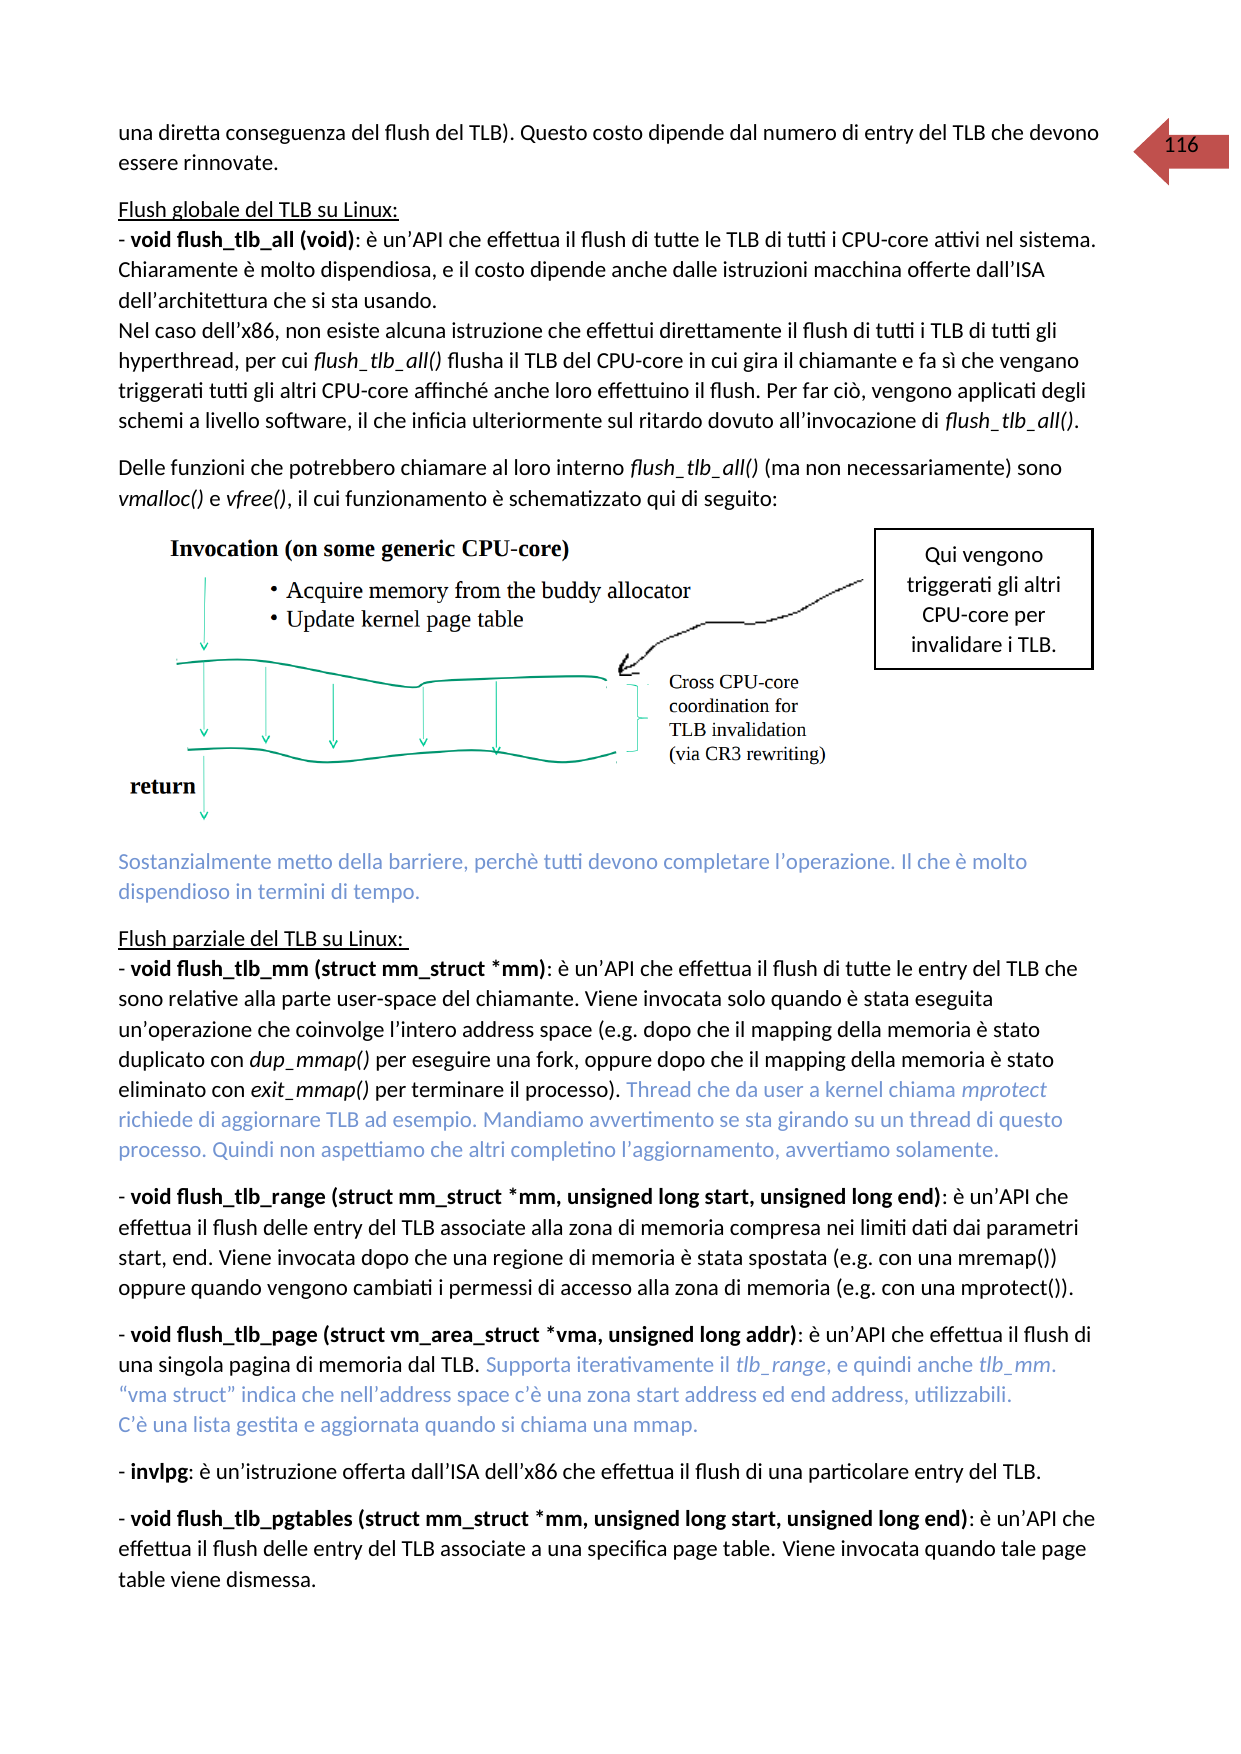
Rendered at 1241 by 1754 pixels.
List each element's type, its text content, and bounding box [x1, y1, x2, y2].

text - void flush_tlb_page (struct vm_area_struct *vma, unsigned long addr): è un’API che effettua il flush di una singola pagina di memoria dal TLB. Supporta iterativamente il tlb_range, e quindi anche tlb_mm. “vma struct” indica che nell’address space c’è una zona start address ed end address, utilizzabili. C’è una lista gestita e aggiornata quando si chiama una mmap. [118, 1320, 1122, 1438]
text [118, 118, 1122, 176]
text Delle funzioni che potrebbero chiamare al loro interno flush_tlb_all() (ma non necessariamente) sono vmalloc() e vfree(), il cui funzionamento è schematizzato qui di seguito: [118, 453, 1122, 512]
text Sostanzialmente metto della barriere, perchè tutti devono completare l’operazione. Il che è molto dispendioso in termini di tempo. [118, 847, 1122, 905]
text - void flush_tlb_range (struct mm_struct *mm, unsigned long start, unsigned long end): è un’API che effettua il flush delle entry del TLB associate alla zona di memoria compresa nei limiti dati dai parametri start, end. Viene invocata dopo che una regione di memoria è stata spostata (e.g. con una mremap()) oppure quando vengono cambiati i permessi di accesso alla zona di memoria (e.g. con una mprotect()). [118, 1182, 1122, 1301]
text Flush parziale del TLB su Linux: - void flush_tlb_mm (struct mm_struct *mm): è un’API che effettua il flush di tutte le entry del TLB che sono relative alla parte user-space del chiamante. Viene invocata solo quando è stata eseguita un’operazione che coinvolge l’intero address space (e.g. dopo che il mapping della memoria è stato duplicato con dup_mmap() per eseguire una fork, oppure dopo che il mapping della memoria è stato eliminato con exit_mmap() per terminare il processo). Thread che da user a kernel chiama mprotect richiede di aggiornare TLB ad esempio. Mandiamo avvertimento se sta girando su un thread di questo processo. Quindi non aspettiamo che altri completino l’aggiornamento, avvertiamo solamente. [118, 924, 1122, 1163]
text - invlpg: è un’istruzione offerta dall’ISA dell’x86 che effettua il flush di una particolare entry del TLB. [118, 1457, 1122, 1485]
text Flush globale del TLB su Linux: - void flush_tlb_all (void): è un’API che effettua il flush di tutte le TLB di tutti i CPU-core attivi nel sistema. Chiaramente è molto dispendiosa, e il costo dipende anche dalle istruzioni macchina offerte dall’ISA dell’architettura che si sta usando. Nel caso dell’x86, non esiste alcuna istruzione che effettui direttamente il flush di tutti i TLB di tutti gli hyperthread, per cui flush_tlb_all() flusha il TLB del CPU-core in cui gira il chiamante e fa sì che vengano triggerati tutti gli altri CPU-core affinché anche loro effettuino il flush. Per far ciò, vengono applicati degli schemi a livello software, il che inficia ulteriormente sul ritardo dovuto all’invocazione di flush_tlb_all(). [118, 195, 1122, 435]
picture [118, 530, 865, 829]
text - void flush_tlb_pgtables (struct mm_struct *mm, unsigned long start, unsigned long end): è un’API che effettua il flush delle entry del TLB associate a una specifica page table. Viene invocata quando tale page table viene dismessa. [118, 1504, 1122, 1593]
